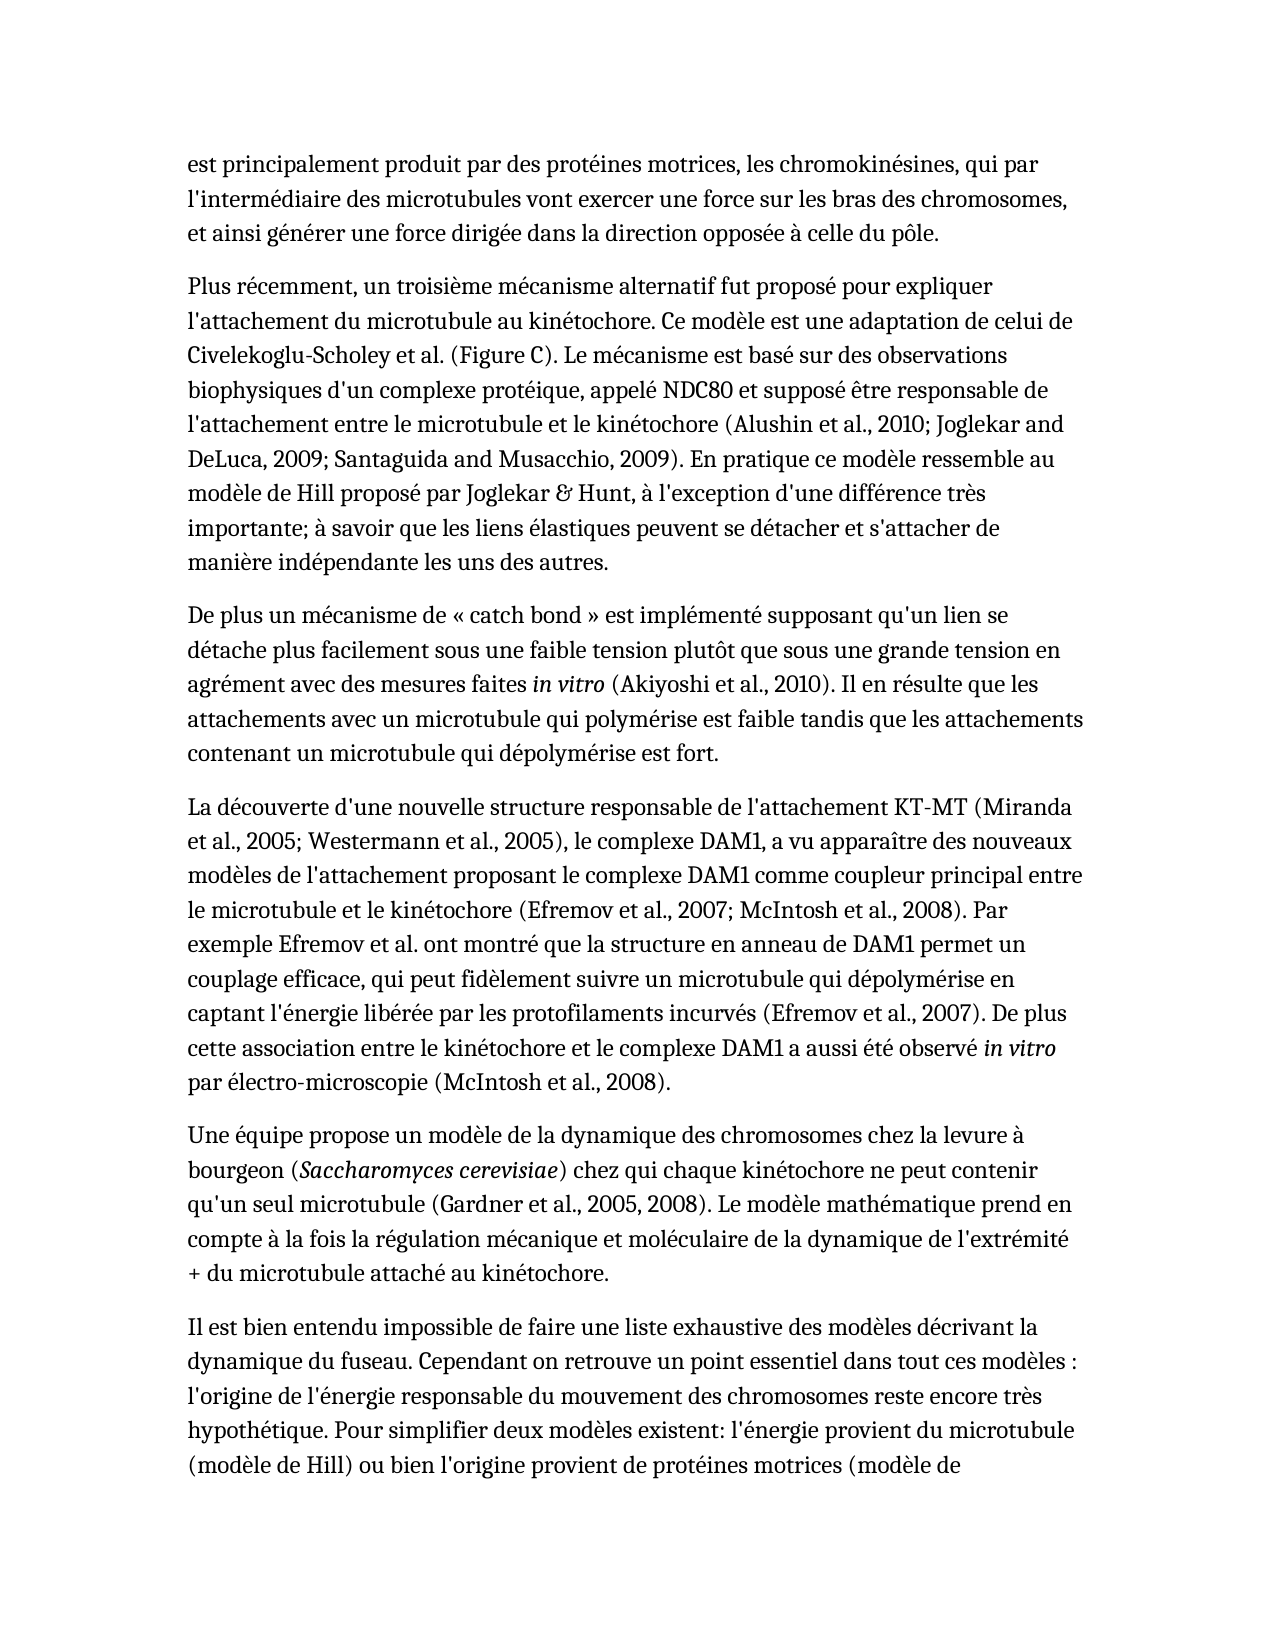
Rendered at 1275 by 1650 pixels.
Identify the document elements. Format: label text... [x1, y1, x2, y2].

text De plus un mécanisme de « catch bond » est implémenté supposant qu'un lien se détache plus facilement sous une faible tension plutôt que sous une grande tension en agrément avec des mesures faites in vitro (Akiyoshi et al., 2010). Il en résulte que les attachements avec un microtubule qui polymérise est faible tandis que les attachements contenant un microtubule qui dépolymérise est fort. [187, 601, 1087, 768]
text Plus récemment, un troisième mécanisme alternatif fut proposé pour expliquer l'attachement du microtubule au kinétochore. Ce modèle est une adaptation de celui de Civelekoglu-Scholey et al. (Figure C). Le mécanisme est basé sur des observations biophysiques d'un complexe protéique, appelé NDC80 et supposé être responsable de l'attachement entre le microtubule et le kinétochore (Alushin et al., 2010; Joglekar and DeLuca, 2009; Santaguida and Musacchio, 2009). En pratique ce modèle ressemble au modèle de Hill proposé par Joglekar & Hunt, à l'exception d'une différence très importante; à savoir que les liens élastiques peuvent se détacher et s'attacher de manière indépendante les uns des autres. [187, 272, 1087, 577]
text Une équipe propose un modèle de la dynamique des chromosomes chez la levure à bourgeon (Saccharomyces cerevisiae) chez qui chaque kinétochore ne peut contenir qu'un seul microtubule (Gardner et al., 2005, 2008). Le modèle mathématique prend en compte à la fois la régulation mécanique et moléculaire de la dynamique de l'extrémité + du microtubule attaché au kinétochore. [187, 1121, 1087, 1288]
text La découverte d'une nouvelle structure responsable de l'attachement KT-MT (Miranda et al., 2005; Westermann et al., 2005), le complexe DAM1, a vu apparaître des nouveaux modèles de l'attachement proposant le complexe DAM1 comme coupleur principal entre le microtubule et le kinétochore (Efremov et al., 2007; McIntosh et al., 2008). Par exemple Efremov et al. ont montré que la structure en anneau de DAM1 permet un couplage efficace, qui peut fidèlement suivre un microtubule qui dépolymérise en captant l'énergie libérée par les protofilaments incurvés (Efremov et al., 2007). De plus cette association entre le kinétochore et le complexe DAM1 a aussi été observé in vitro par électro-microscopie (McIntosh et al., 2008). [187, 792, 1087, 1097]
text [187, 1313, 1087, 1479]
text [187, 150, 1087, 248]
